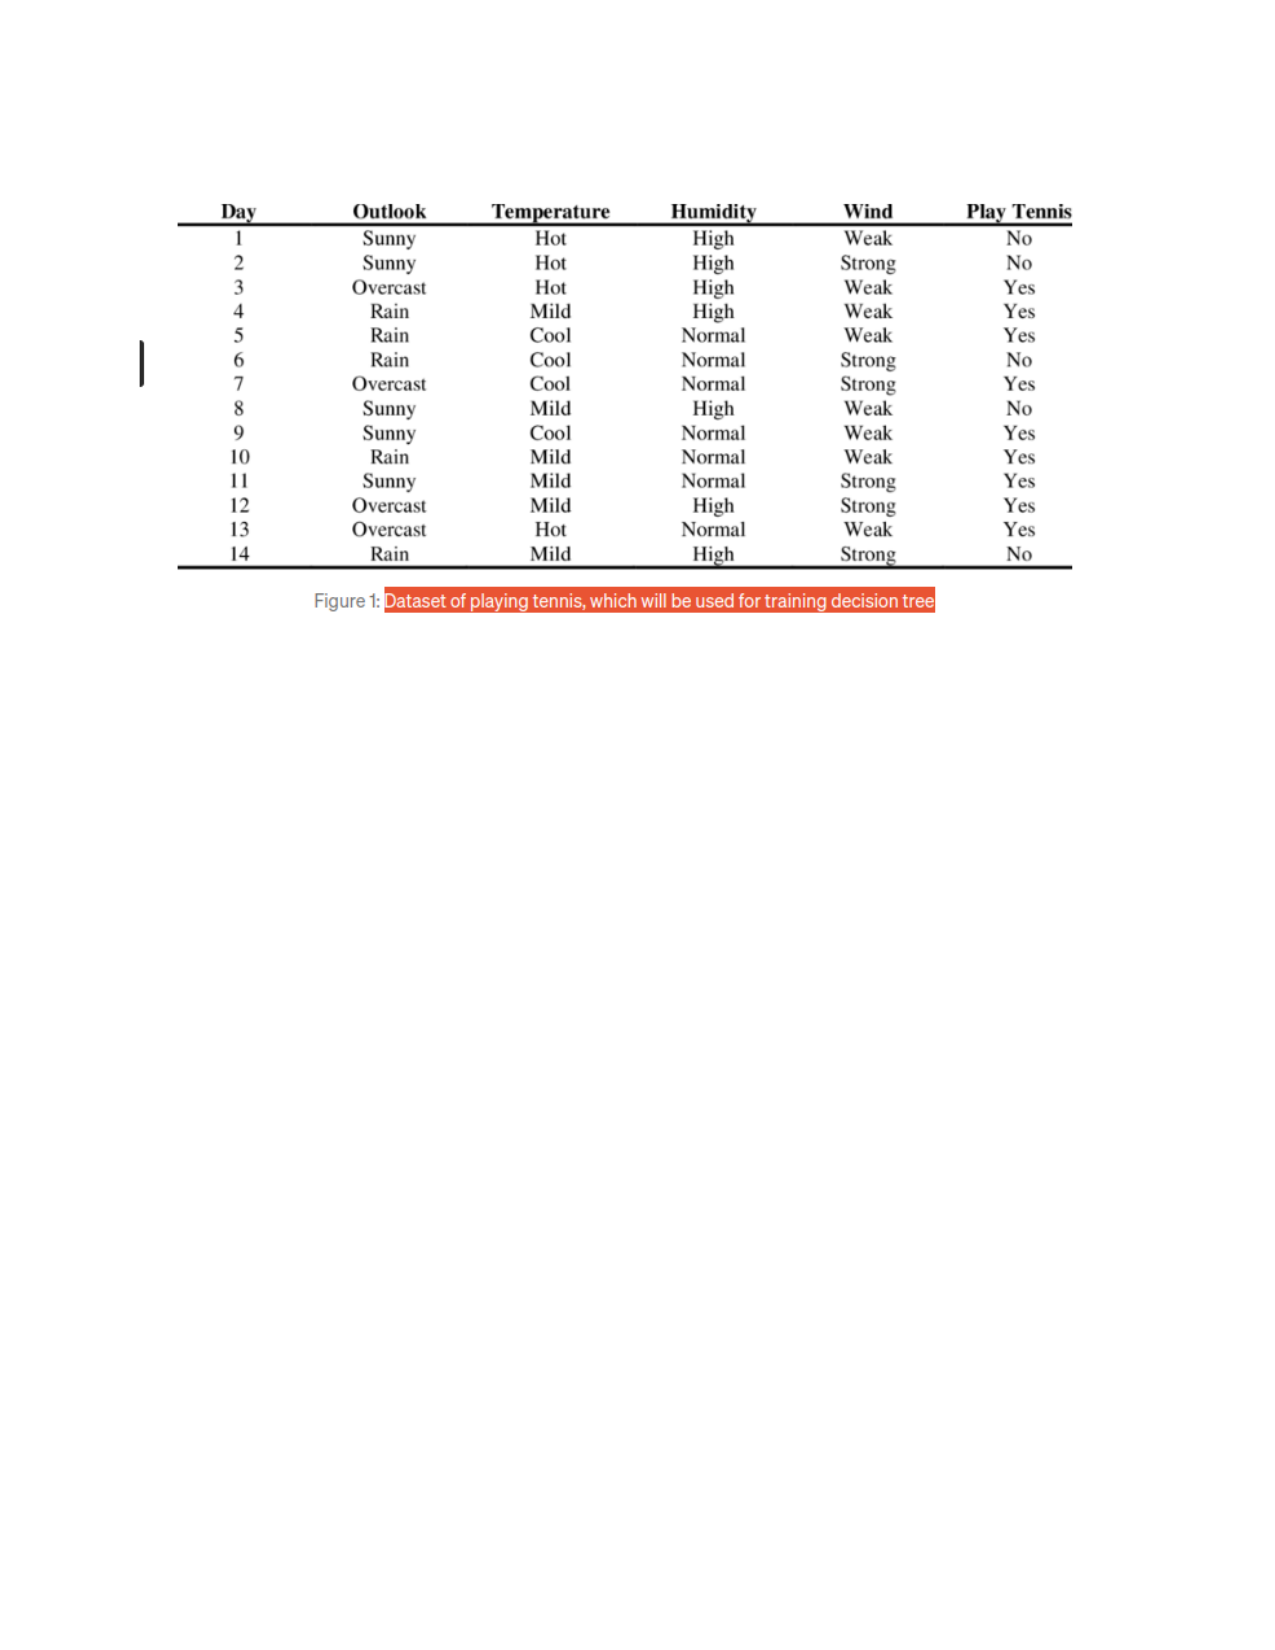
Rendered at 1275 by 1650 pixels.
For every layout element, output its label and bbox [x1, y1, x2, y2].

picture [139, 152, 1115, 644]
